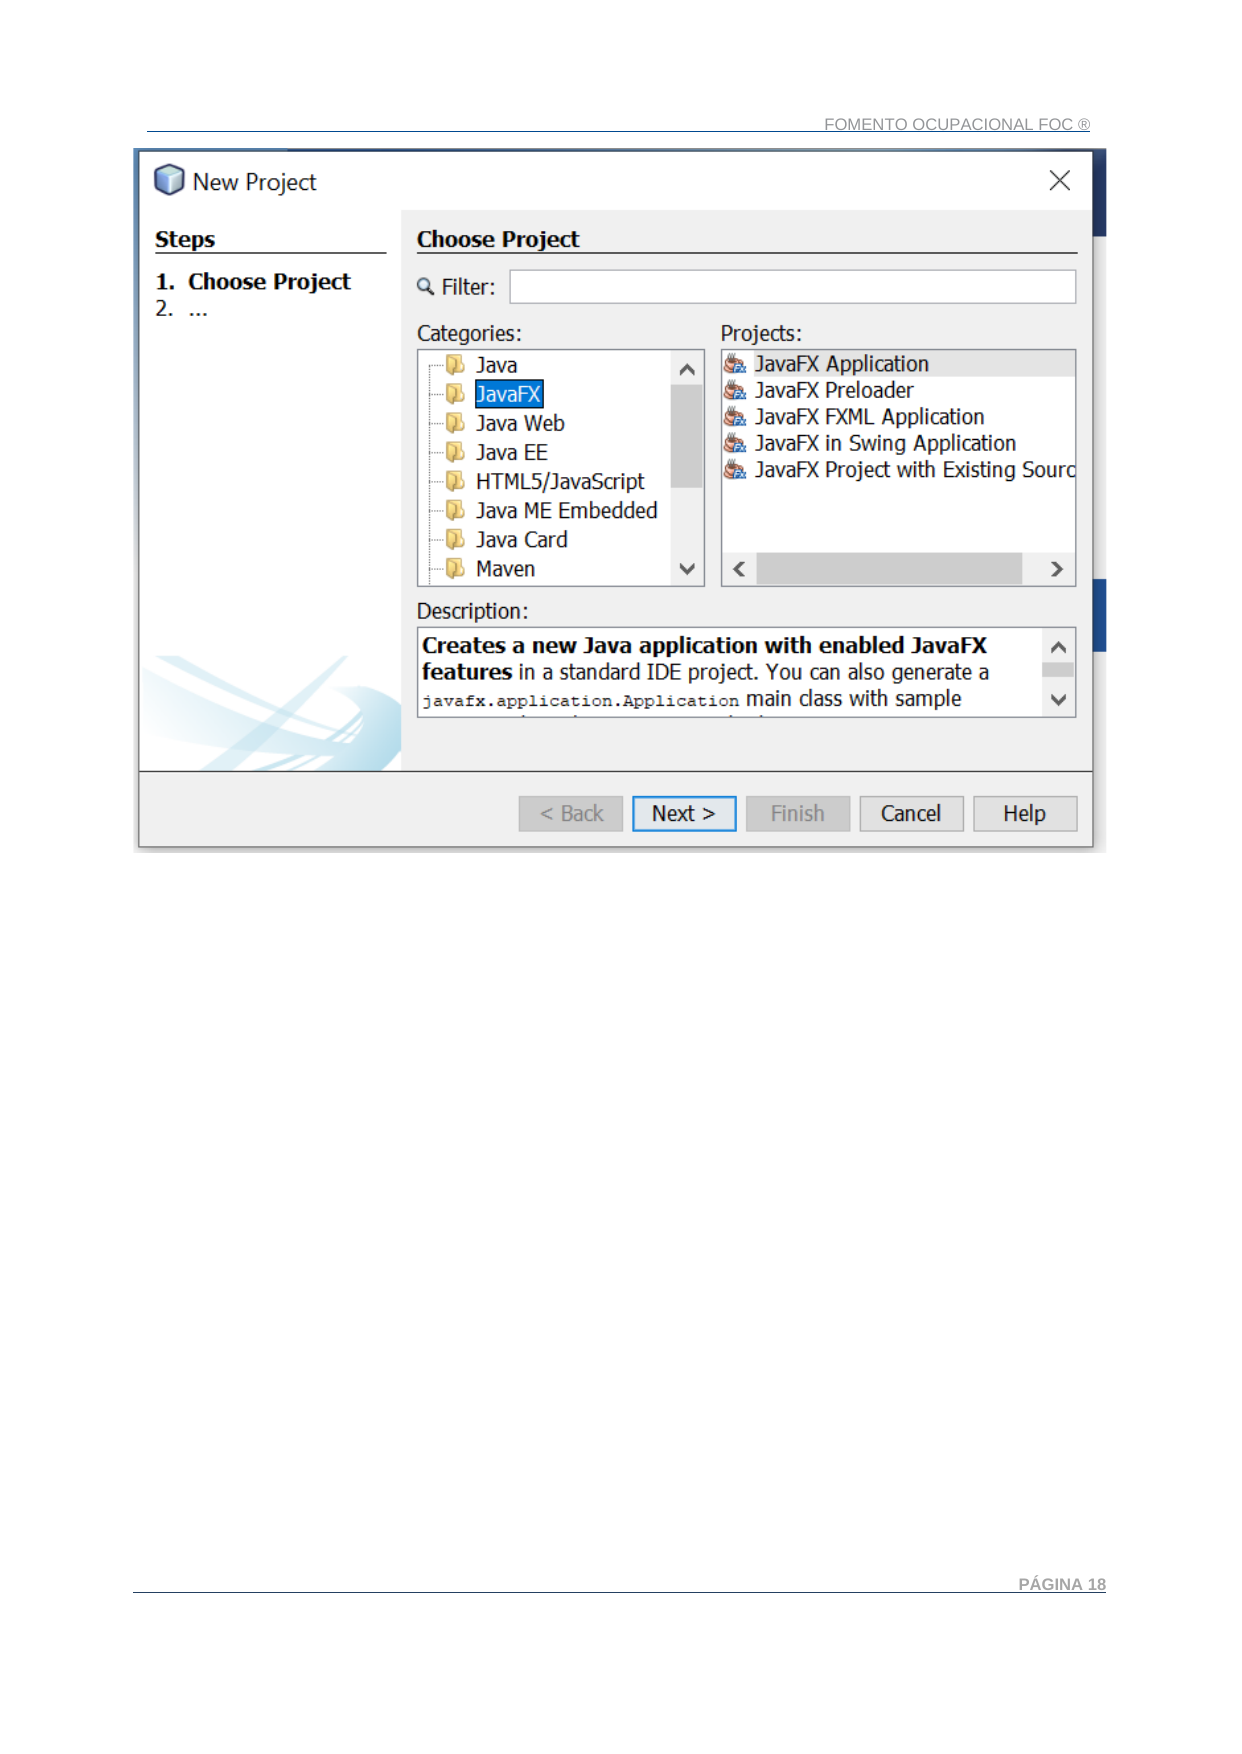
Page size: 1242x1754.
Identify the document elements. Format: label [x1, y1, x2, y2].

picture [133, 148, 1107, 853]
